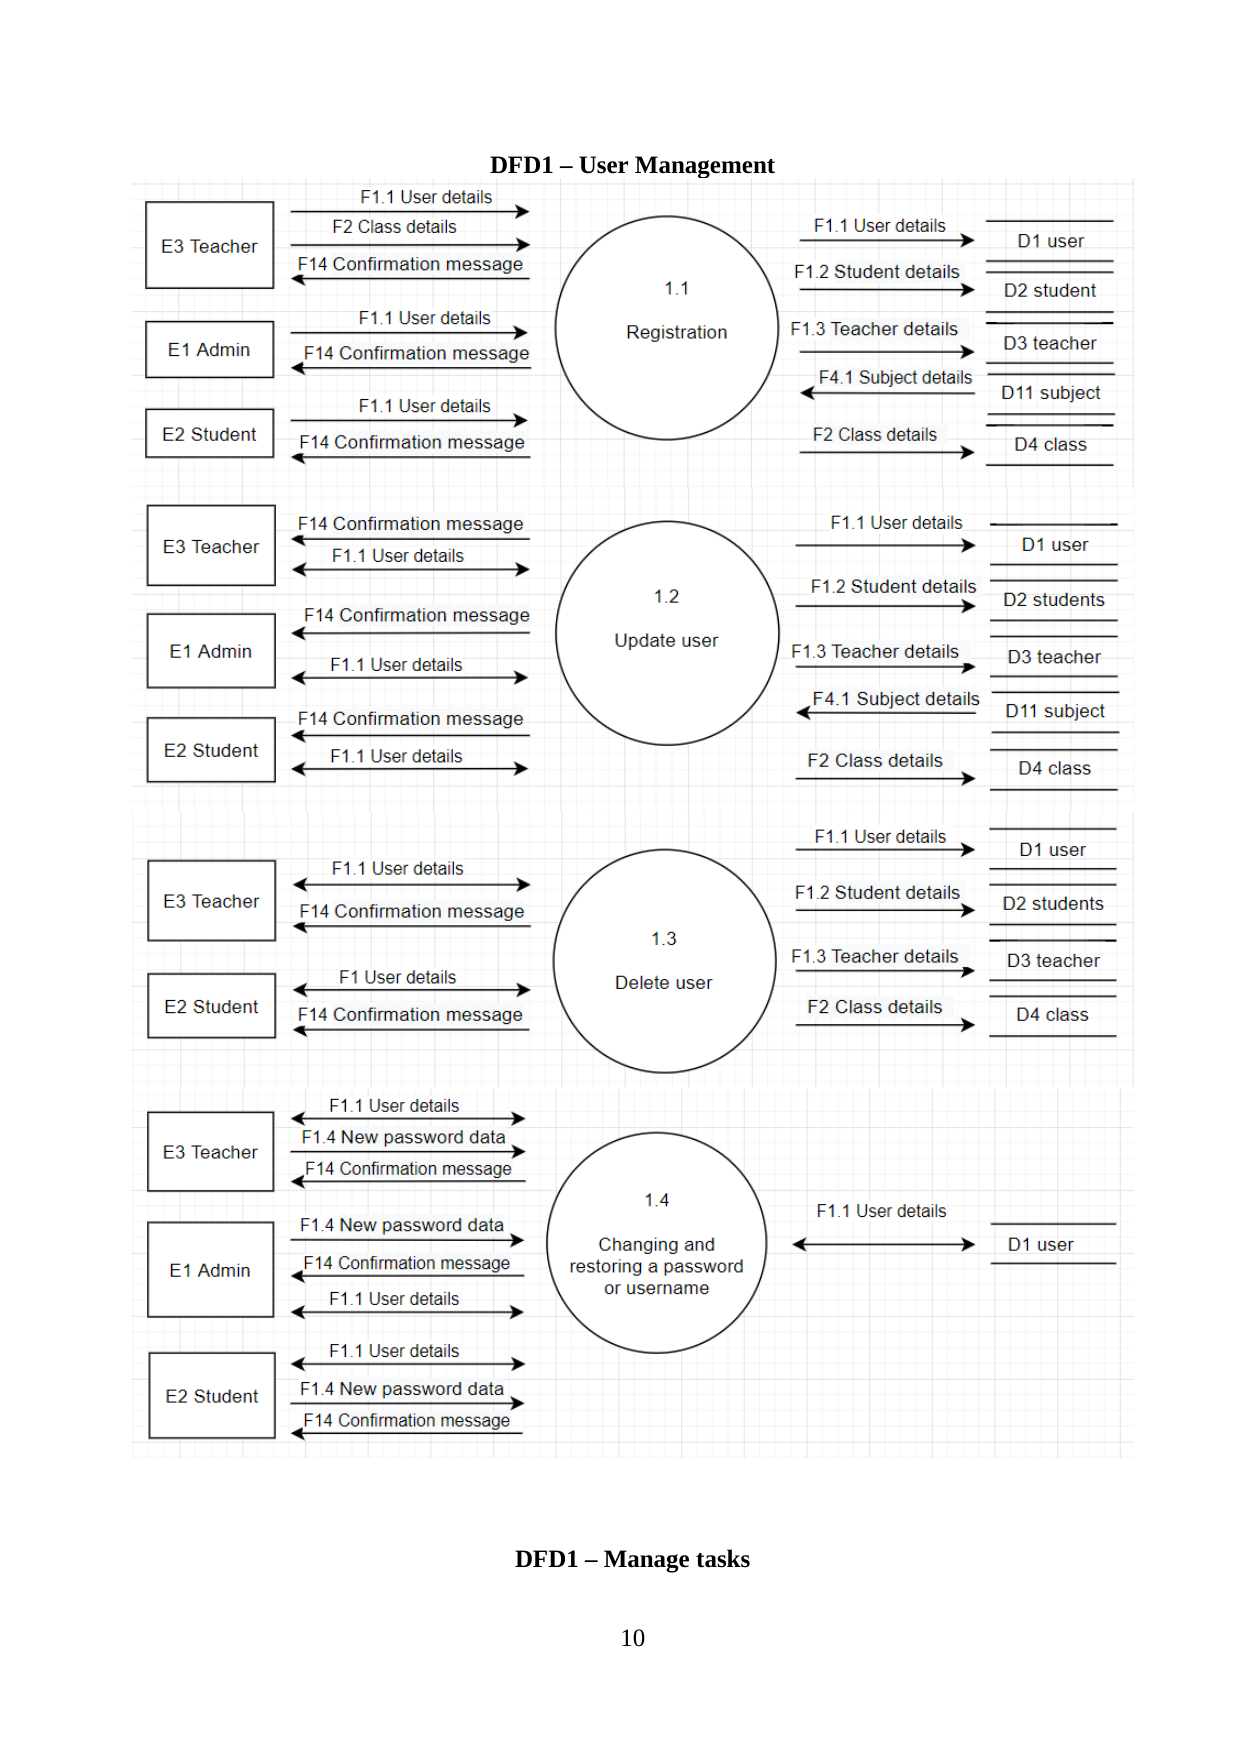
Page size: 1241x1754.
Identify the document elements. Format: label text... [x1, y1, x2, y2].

picture [131, 178, 1135, 1458]
text DFD1 – Manage tasks [131, 1544, 1134, 1572]
text DFD1 – User Management [131, 150, 1134, 178]
